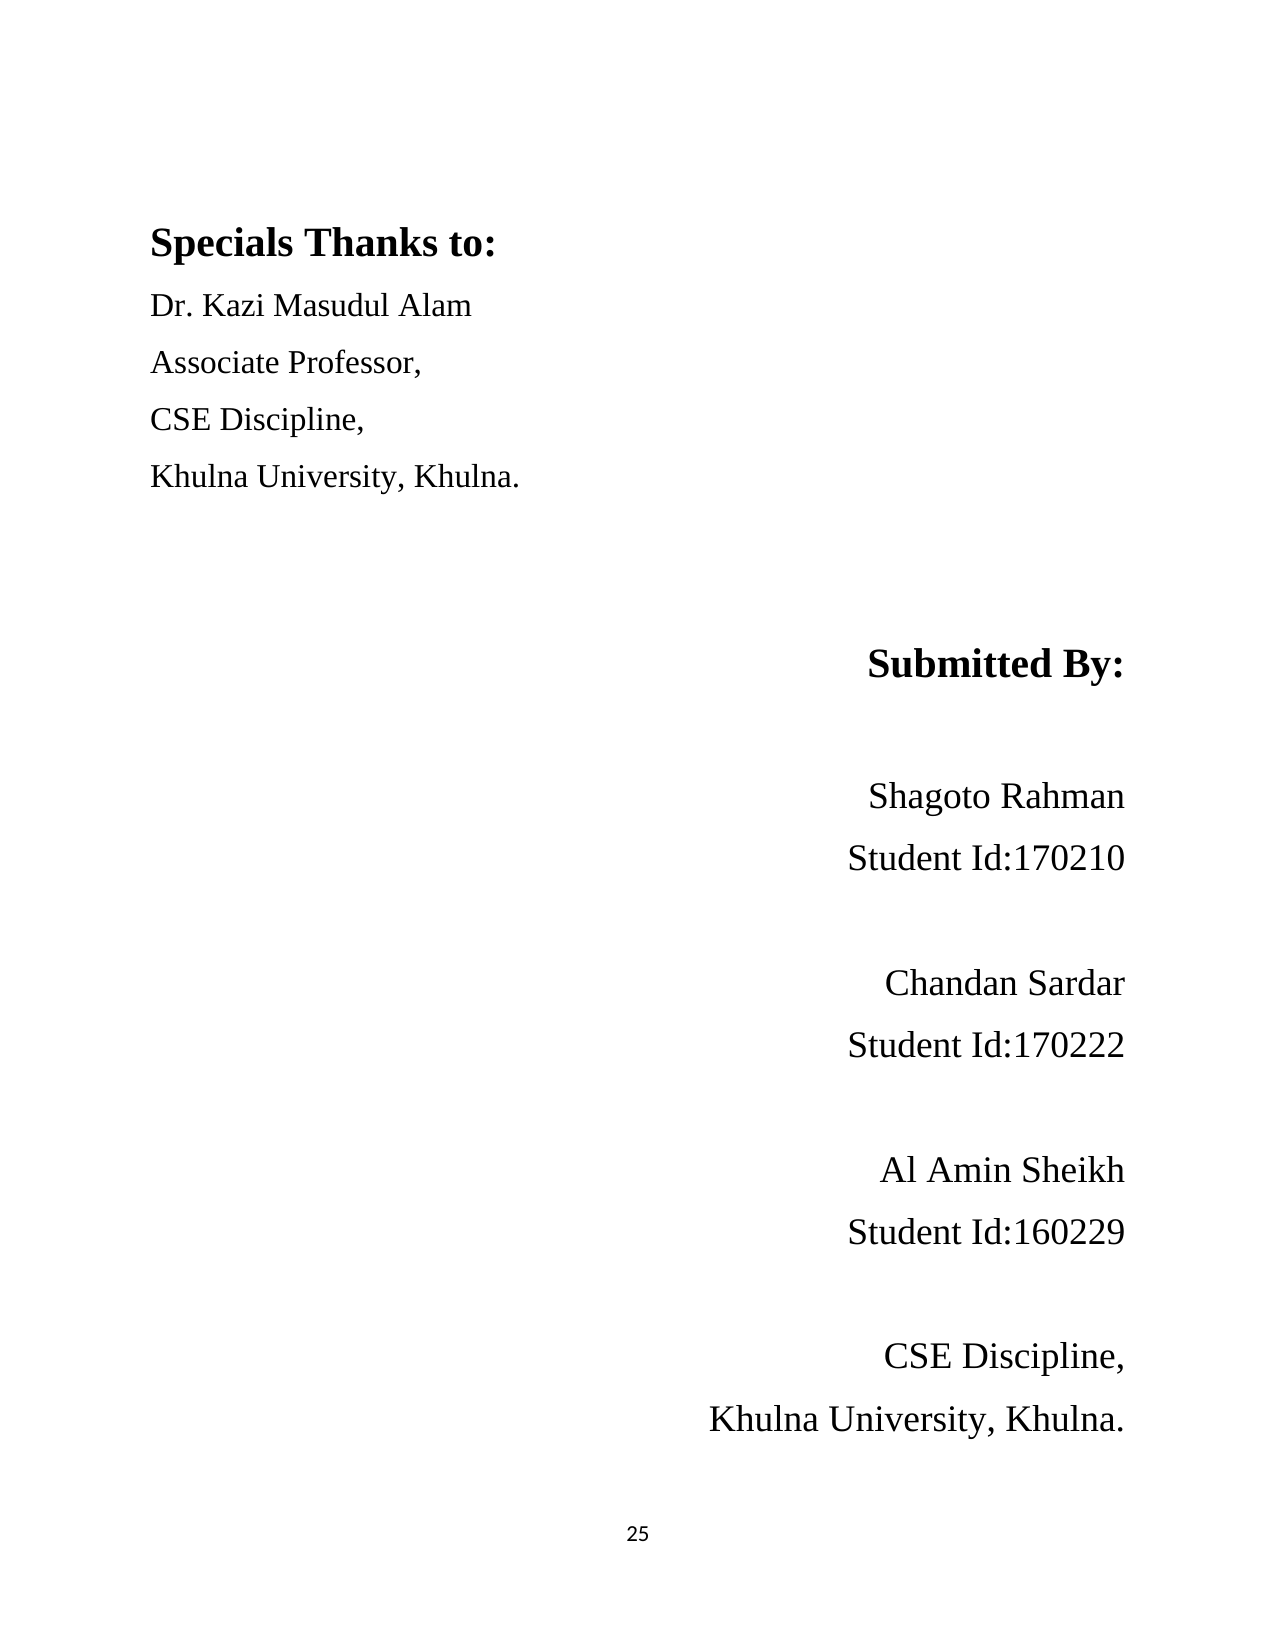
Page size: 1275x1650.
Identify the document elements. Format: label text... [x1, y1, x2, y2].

text Shagoto Rahman [150, 773, 1125, 816]
text Submitted By: [150, 638, 1125, 686]
text Al Amin Sheikh [150, 1147, 1125, 1190]
text Dr. Kazi Masudul Alam [150, 285, 1125, 323]
text Associate Professor, [150, 342, 1125, 380]
text CSE Discipline, [150, 399, 1125, 438]
text Student Id:170210 [150, 836, 1125, 879]
text Student Id:170222 [150, 1022, 1125, 1066]
text Chandan Sardar [150, 960, 1125, 1003]
text Specials Thanks to: [150, 217, 1125, 265]
text Khulna University, Khulna. [150, 457, 1125, 495]
text CSE Discipline, [150, 1334, 1125, 1377]
text Khulna University, Khulna. [150, 1396, 1125, 1439]
text Student Id:160229 [150, 1209, 1125, 1252]
